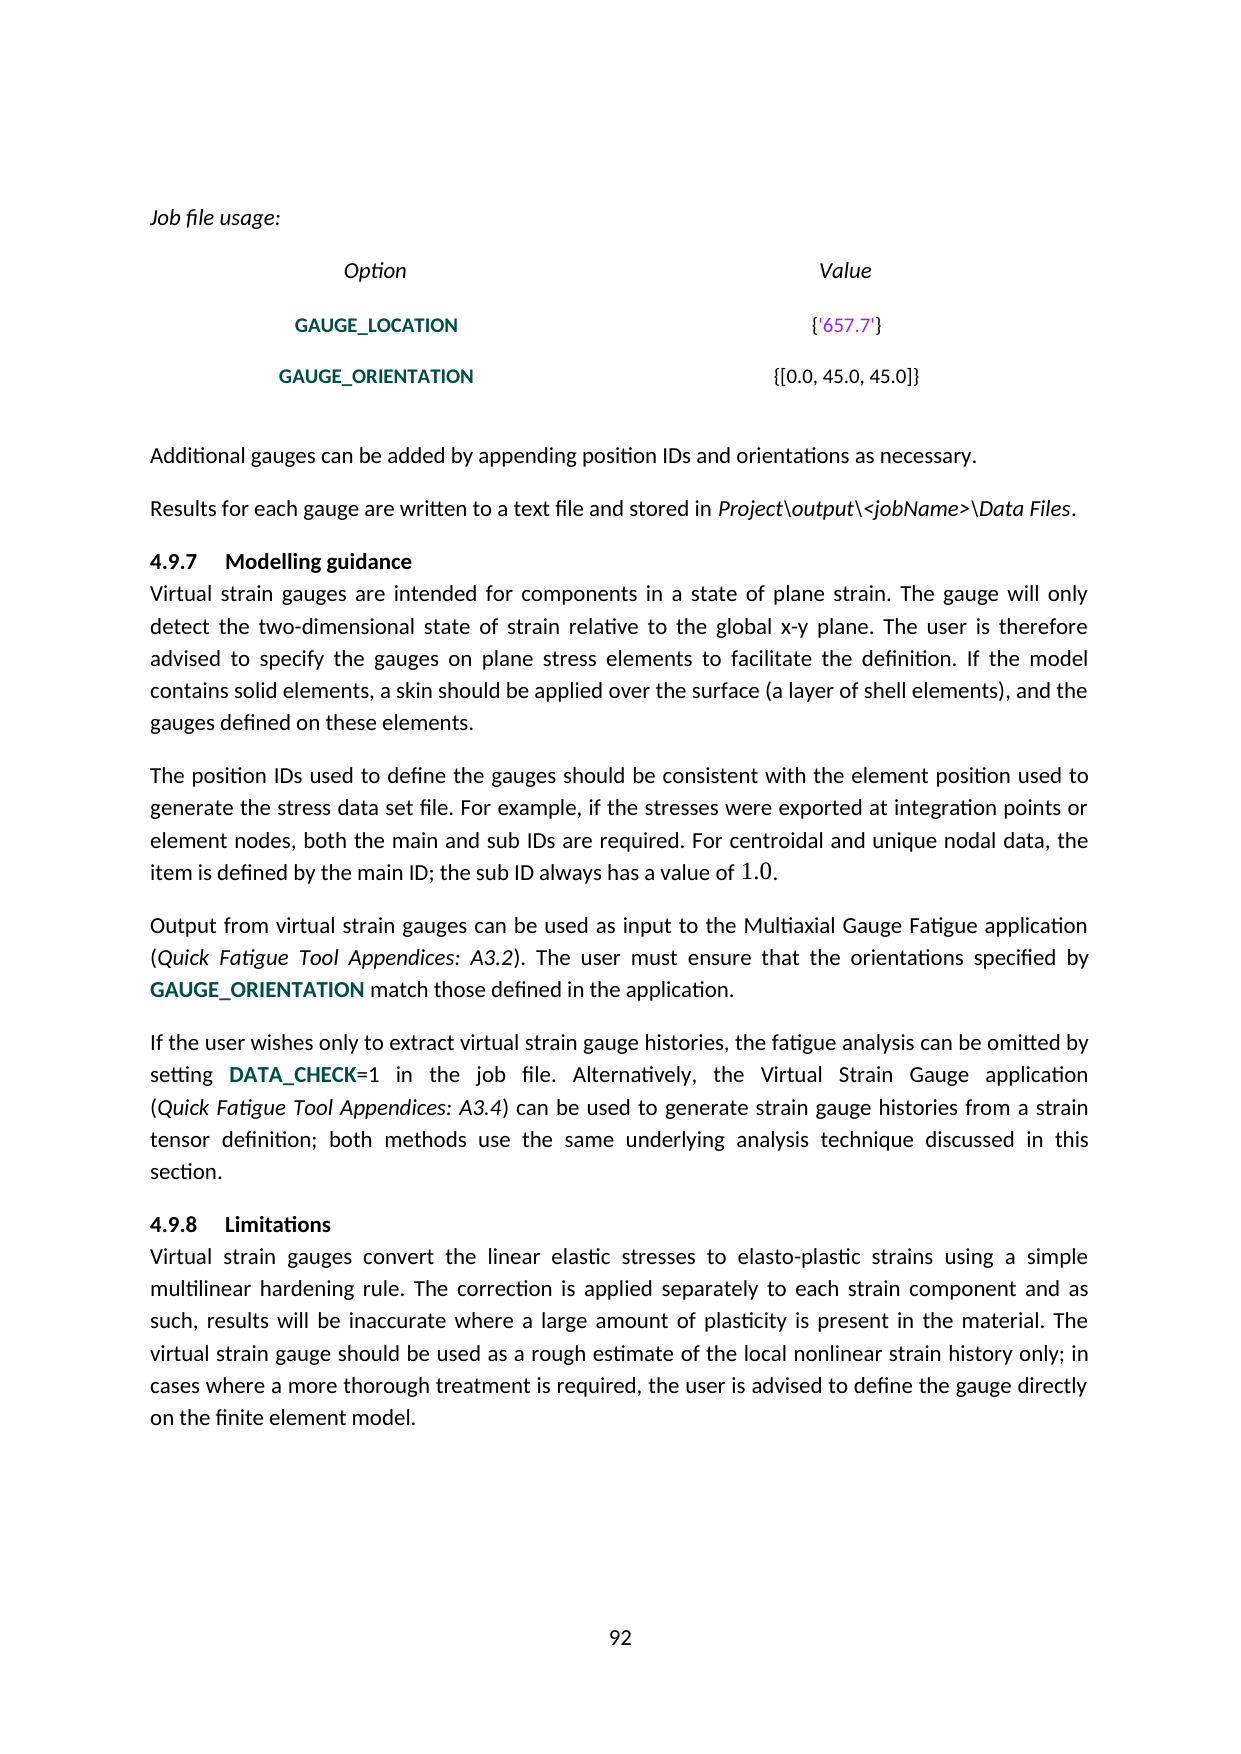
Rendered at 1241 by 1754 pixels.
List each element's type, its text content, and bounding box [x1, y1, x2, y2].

text Job file usage: [150, 203, 1090, 231]
text The position IDs used to define the gauges should be consistent with the element position used to generate the stress data set file. For example, if the stresses were exported at integration points or element nodes, both the main and sub IDs are required. For centroidal and unique nodal data, the item is defined by the main ID; the sub ID always has a value of . [150, 761, 1090, 886]
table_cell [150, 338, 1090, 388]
text Virtual strain gauges convert the linear elastic stresses to elasto-plastic strains using a simple multilinear hardening rule. The correction is applied separately to each strain component and as such, results will be inaccurate where a large amount of plasticity is present in the material. The virtual strain gauge should be used as a rough estimate of the local nonlinear strain history only; in cases where a more thorough treatment is required, the user is advised to define the gauge directly on the finite element model. [150, 1242, 1090, 1431]
subtitle 4.9.8 Limitations [150, 1210, 1090, 1238]
subtitle 4.9.7 Modelling guidance [150, 547, 1090, 575]
text Results for each gauge are written to a text file and stored in Project\output\<jobName>\Data Files. [150, 494, 1090, 522]
text If the user wishes only to extract virtual strain gauge histories, the fatigue analysis can be omitted by setting DATA_CHECK=1 in the job file. Alternatively, the Virtual Strain Gauge application (Quick Fatigue Tool Appendices: A3.4) can be used to generate strain gauge histories from a strain tensor definition; both methods use the same underlying analysis technique discussed in this section. [150, 1028, 1090, 1185]
text Additional gauges can be added by appending position IDs and orientations as necessary. [150, 441, 1090, 469]
text Virtual strain gauges are intended for components in a state of plane strain. The gauge will only detect the two-dimensional state of strain relative to the global x-y plane. The user is therefore advised to specify the gauges on plane stress elements to facilitate the definition. If the model contains solid elements, a skin should be applied over the surface (a layer of shell elements), and the gauges defined on these elements. [150, 579, 1090, 736]
text Output from virtual strain gauges can be used as input to the Multiaxial Gauge Fatigue application (Quick Fatigue Tool Appendices: A3.2). The user must ensure that the orientations specified by GAUGE_ORIENTATION match those defined in the application. [150, 911, 1090, 1003]
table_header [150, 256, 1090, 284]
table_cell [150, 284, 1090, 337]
